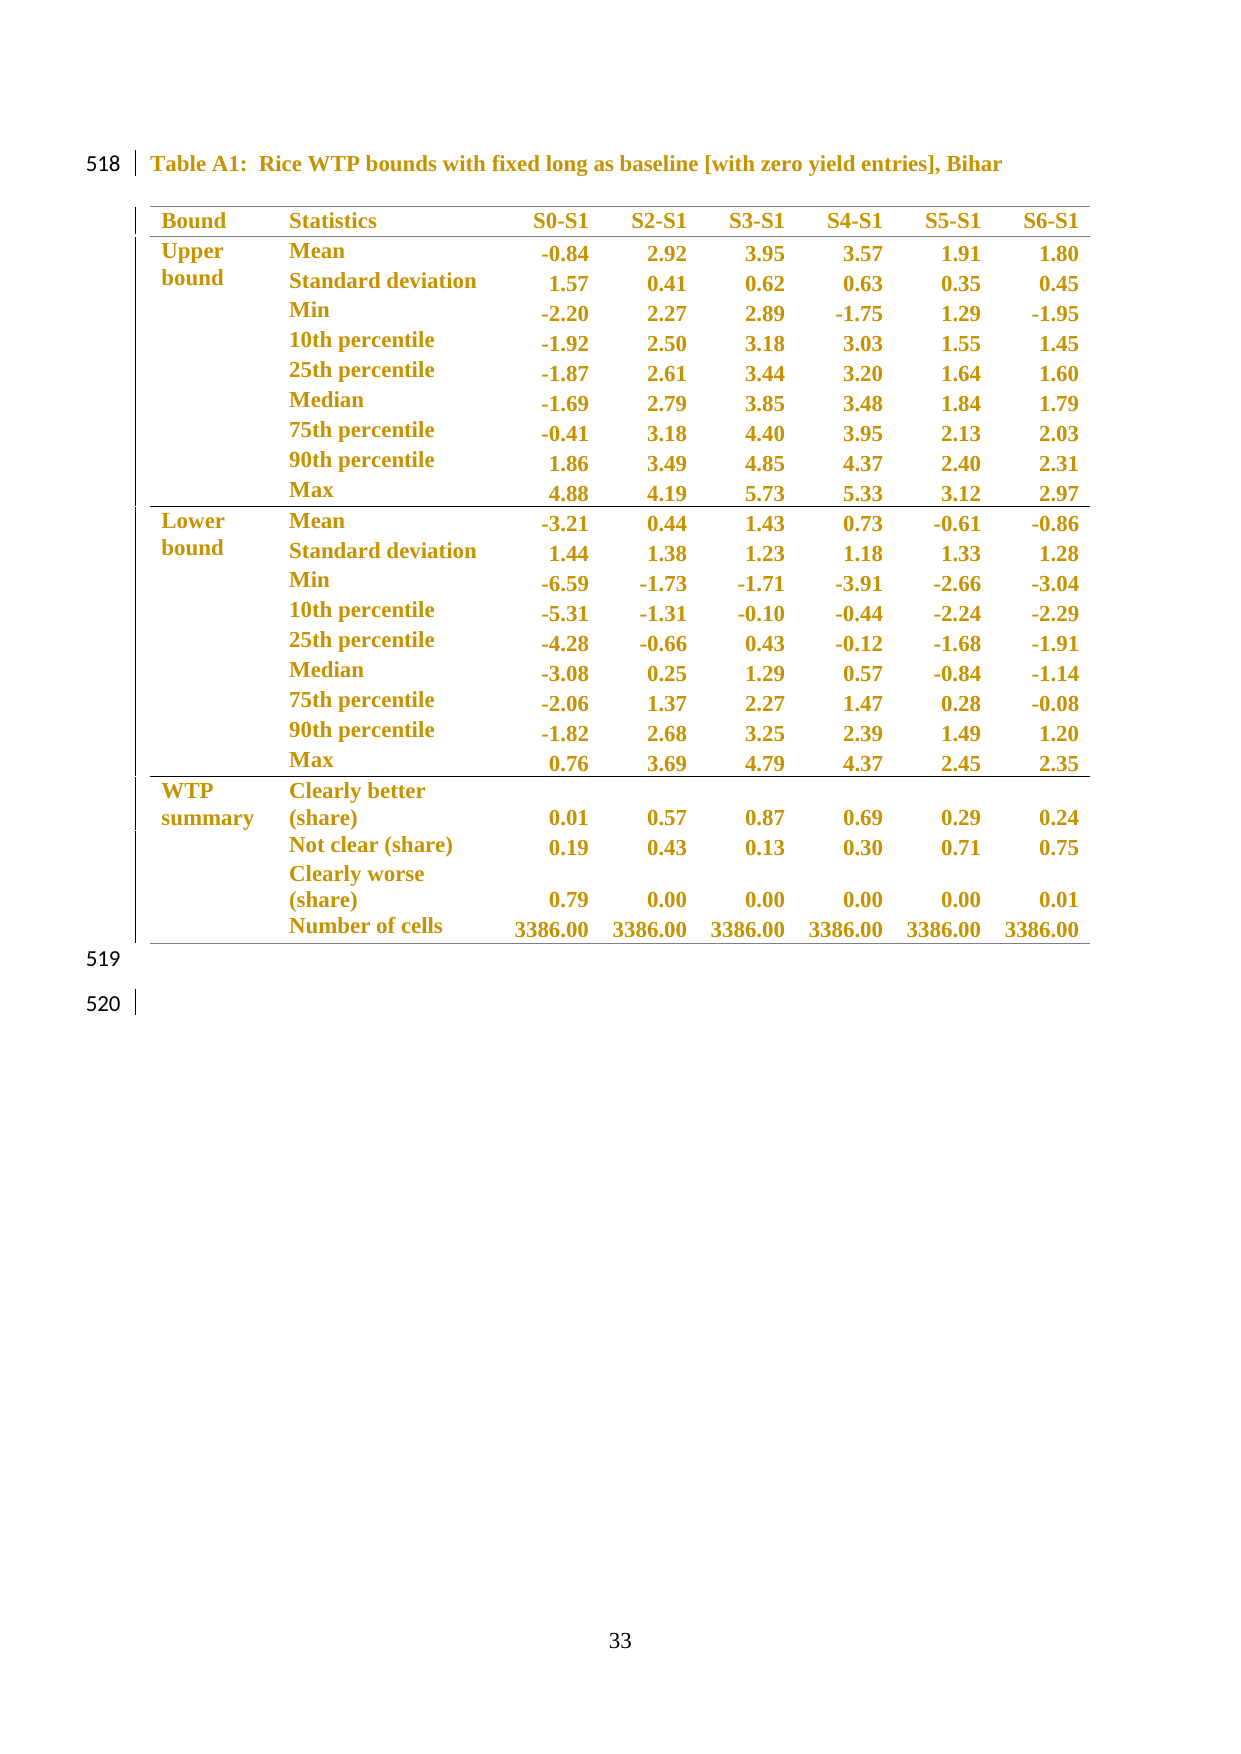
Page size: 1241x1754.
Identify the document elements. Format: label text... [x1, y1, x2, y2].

table_cell 0.73 [796, 507, 894, 536]
table_cell Median [278, 656, 502, 686]
table_cell -3.08 [502, 656, 600, 686]
table_header S5-S1 [894, 207, 992, 236]
table_cell 2.40 [894, 446, 992, 476]
table_cell 0.01 [992, 860, 1090, 913]
table_cell 1.80 [992, 237, 1090, 266]
table_cell 2.35 [992, 746, 1090, 776]
table_cell -0.84 [502, 237, 600, 266]
table_cell 1.55 [894, 326, 992, 356]
table_cell 0.62 [698, 266, 796, 296]
table_cell -1.92 [502, 326, 600, 356]
table_cell 0.01 [502, 777, 600, 830]
table_cell Mean [278, 507, 502, 536]
table_cell 0.28 [894, 686, 992, 716]
table_header S4-S1 [796, 207, 894, 236]
table_cell 2.79 [600, 386, 698, 416]
table_cell -1.71 [698, 566, 796, 596]
table_cell 3.95 [698, 237, 796, 266]
table_cell 4.40 [698, 416, 796, 446]
table_cell 90th percentile [278, 446, 502, 476]
table_cell 0.41 [600, 266, 698, 296]
table_cell 1.23 [698, 536, 796, 566]
table_header S6-S1 [992, 207, 1090, 236]
table_cell -1.95 [992, 296, 1090, 326]
table_cell Min [278, 296, 502, 326]
table_cell 0.13 [698, 830, 796, 860]
table_cell 3.95 [796, 416, 894, 446]
table_cell 0.75 [992, 830, 1090, 860]
table_cell 0.29 [894, 777, 992, 830]
table_cell 3386.00 [698, 913, 796, 943]
table_cell Not clear (share) [278, 830, 502, 860]
table_cell 0.57 [796, 656, 894, 686]
table_cell 1.38 [600, 536, 698, 566]
table_cell -0.41 [502, 416, 600, 446]
table_cell 1.84 [894, 386, 992, 416]
table_cell -1.75 [796, 296, 894, 326]
table_cell 5.33 [796, 476, 894, 506]
table_header Statistics [278, 207, 502, 236]
table_cell 2.89 [698, 296, 796, 326]
table_cell -5.31 [502, 596, 600, 626]
table_cell -2.29 [992, 596, 1090, 626]
table_cell 4.88 [502, 476, 600, 506]
table_cell -1.91 [992, 626, 1090, 656]
table_cell 0.35 [894, 266, 992, 296]
table_cell 75th percentile [278, 686, 502, 716]
table_cell 0.44 [600, 507, 698, 536]
table_cell 0.71 [894, 830, 992, 860]
table_cell 3.48 [796, 386, 894, 416]
table_cell 2.27 [600, 296, 698, 326]
table_cell 10th percentile [278, 326, 502, 356]
table_cell 90th percentile [278, 716, 502, 746]
table_cell 4.37 [796, 746, 894, 776]
table_cell 1.57 [502, 266, 600, 296]
table_cell 0.87 [698, 777, 796, 830]
table_cell Median [278, 386, 502, 416]
table_cell 2.68 [600, 716, 698, 746]
table_cell 0.19 [502, 830, 600, 860]
table_cell Lower bound [150, 507, 278, 776]
table_cell 3386.00 [502, 913, 600, 943]
table_cell 3.18 [600, 416, 698, 446]
table_cell -2.66 [894, 566, 992, 596]
table_cell 3.69 [600, 746, 698, 776]
table_cell Standard deviation [278, 536, 502, 566]
table_cell 4.19 [600, 476, 698, 506]
table_cell 1.79 [992, 386, 1090, 416]
table_cell 3.57 [796, 237, 894, 266]
table_cell -3.91 [796, 566, 894, 596]
table_header S2-S1 [600, 207, 698, 236]
table_cell -0.86 [992, 507, 1090, 536]
table_cell -4.28 [502, 626, 600, 656]
table_cell 1.43 [698, 507, 796, 536]
table_cell 1.28 [992, 536, 1090, 566]
table_cell 3.18 [698, 326, 796, 356]
table_cell -0.08 [992, 686, 1090, 716]
table_cell -2.20 [502, 296, 600, 326]
table_cell -0.66 [600, 626, 698, 656]
table_cell Clearly better (share) [278, 777, 502, 830]
table_cell -0.44 [796, 596, 894, 626]
table_cell 3386.00 [796, 913, 894, 943]
table_cell Max [278, 476, 502, 506]
table_cell 2.27 [698, 686, 796, 716]
table_cell 0.24 [992, 777, 1090, 830]
table_cell 25th percentile [278, 626, 502, 656]
table_cell 4.85 [698, 446, 796, 476]
table_cell -1.87 [502, 356, 600, 386]
table_cell 0.43 [698, 626, 796, 656]
table_cell -0.61 [894, 507, 992, 536]
table_cell 2.31 [992, 446, 1090, 476]
text Table A1: Rice WTP bounds with fixed long as baseline [with zero yield entries], Bihar [150, 150, 1090, 176]
table_cell 3.85 [698, 386, 796, 416]
table_cell 1.44 [502, 536, 600, 566]
table_cell 1.86 [502, 446, 600, 476]
table_cell -6.59 [502, 566, 600, 596]
table_cell 0.63 [796, 266, 894, 296]
table_header Bound [150, 207, 278, 236]
table_cell 2.50 [600, 326, 698, 356]
table_cell 1.37 [600, 686, 698, 716]
table_cell 3.03 [796, 326, 894, 356]
table_cell 1.20 [992, 716, 1090, 746]
table_cell 0.00 [600, 860, 698, 913]
table_cell -1.82 [502, 716, 600, 746]
table_cell -2.24 [894, 596, 992, 626]
table_cell 3.12 [894, 476, 992, 506]
table_cell 25th percentile [278, 356, 502, 386]
table_cell 4.37 [796, 446, 894, 476]
table_cell -0.10 [698, 596, 796, 626]
table_cell 0.00 [698, 860, 796, 913]
table_cell Standard deviation [278, 266, 502, 296]
table_cell 2.61 [600, 356, 698, 386]
table_cell 10th percentile [278, 596, 502, 626]
table_cell 1.33 [894, 536, 992, 566]
table_cell 3386.00 [894, 913, 992, 943]
table_cell -1.14 [992, 656, 1090, 686]
table_cell 0.76 [502, 746, 600, 776]
table_cell -1.73 [600, 566, 698, 596]
table_cell 0.57 [600, 777, 698, 830]
table_cell -1.69 [502, 386, 600, 416]
table_cell Number of cells [278, 913, 502, 943]
table_cell 1.29 [894, 296, 992, 326]
table_cell 1.49 [894, 716, 992, 746]
table_cell 3.25 [698, 716, 796, 746]
table_cell 3386.00 [992, 913, 1090, 943]
table_cell Min [278, 566, 502, 596]
table_cell -1.68 [894, 626, 992, 656]
table_cell -3.04 [992, 566, 1090, 596]
table_header S3-S1 [698, 207, 796, 236]
table_cell 2.39 [796, 716, 894, 746]
table_cell 1.64 [894, 356, 992, 386]
table_cell 0.25 [600, 656, 698, 686]
table_cell 1.47 [796, 686, 894, 716]
table_cell 5.73 [698, 476, 796, 506]
table_cell 4.79 [698, 746, 796, 776]
table_cell Upper bound [150, 237, 278, 506]
table_cell Mean [278, 237, 502, 266]
table_cell -3.21 [502, 507, 600, 536]
table_cell 1.18 [796, 536, 894, 566]
table_cell 2.97 [992, 476, 1090, 506]
table_cell 75th percentile [278, 416, 502, 446]
table_cell 2.92 [600, 237, 698, 266]
table_cell 0.00 [796, 860, 894, 913]
table_header S0-S1 [502, 207, 600, 236]
table_cell 1.60 [992, 356, 1090, 386]
table_cell Max [278, 746, 502, 776]
table_cell 3.44 [698, 356, 796, 386]
table_cell 0.69 [796, 777, 894, 830]
table_cell -0.12 [796, 626, 894, 656]
table_cell -2.06 [502, 686, 600, 716]
table_cell 0.79 [502, 860, 600, 913]
table_cell -1.31 [600, 596, 698, 626]
table_cell 1.91 [894, 237, 992, 266]
table_cell 2.13 [894, 416, 992, 446]
table_cell -0.84 [894, 656, 992, 686]
table_cell 0.45 [992, 266, 1090, 296]
table_cell 1.45 [992, 326, 1090, 356]
table_cell 2.45 [894, 746, 992, 776]
table_cell 3.49 [600, 446, 698, 476]
table_cell 0.00 [894, 860, 992, 913]
table_cell 1.29 [698, 656, 796, 686]
table_cell 0.30 [796, 830, 894, 860]
table_cell 2.03 [992, 416, 1090, 446]
table_cell 3386.00 [600, 913, 698, 943]
table_cell 0.43 [600, 830, 698, 860]
table_cell WTP summary [150, 777, 278, 943]
table_cell 3.20 [796, 356, 894, 386]
table_cell Clearly worse (share) [278, 860, 502, 913]
